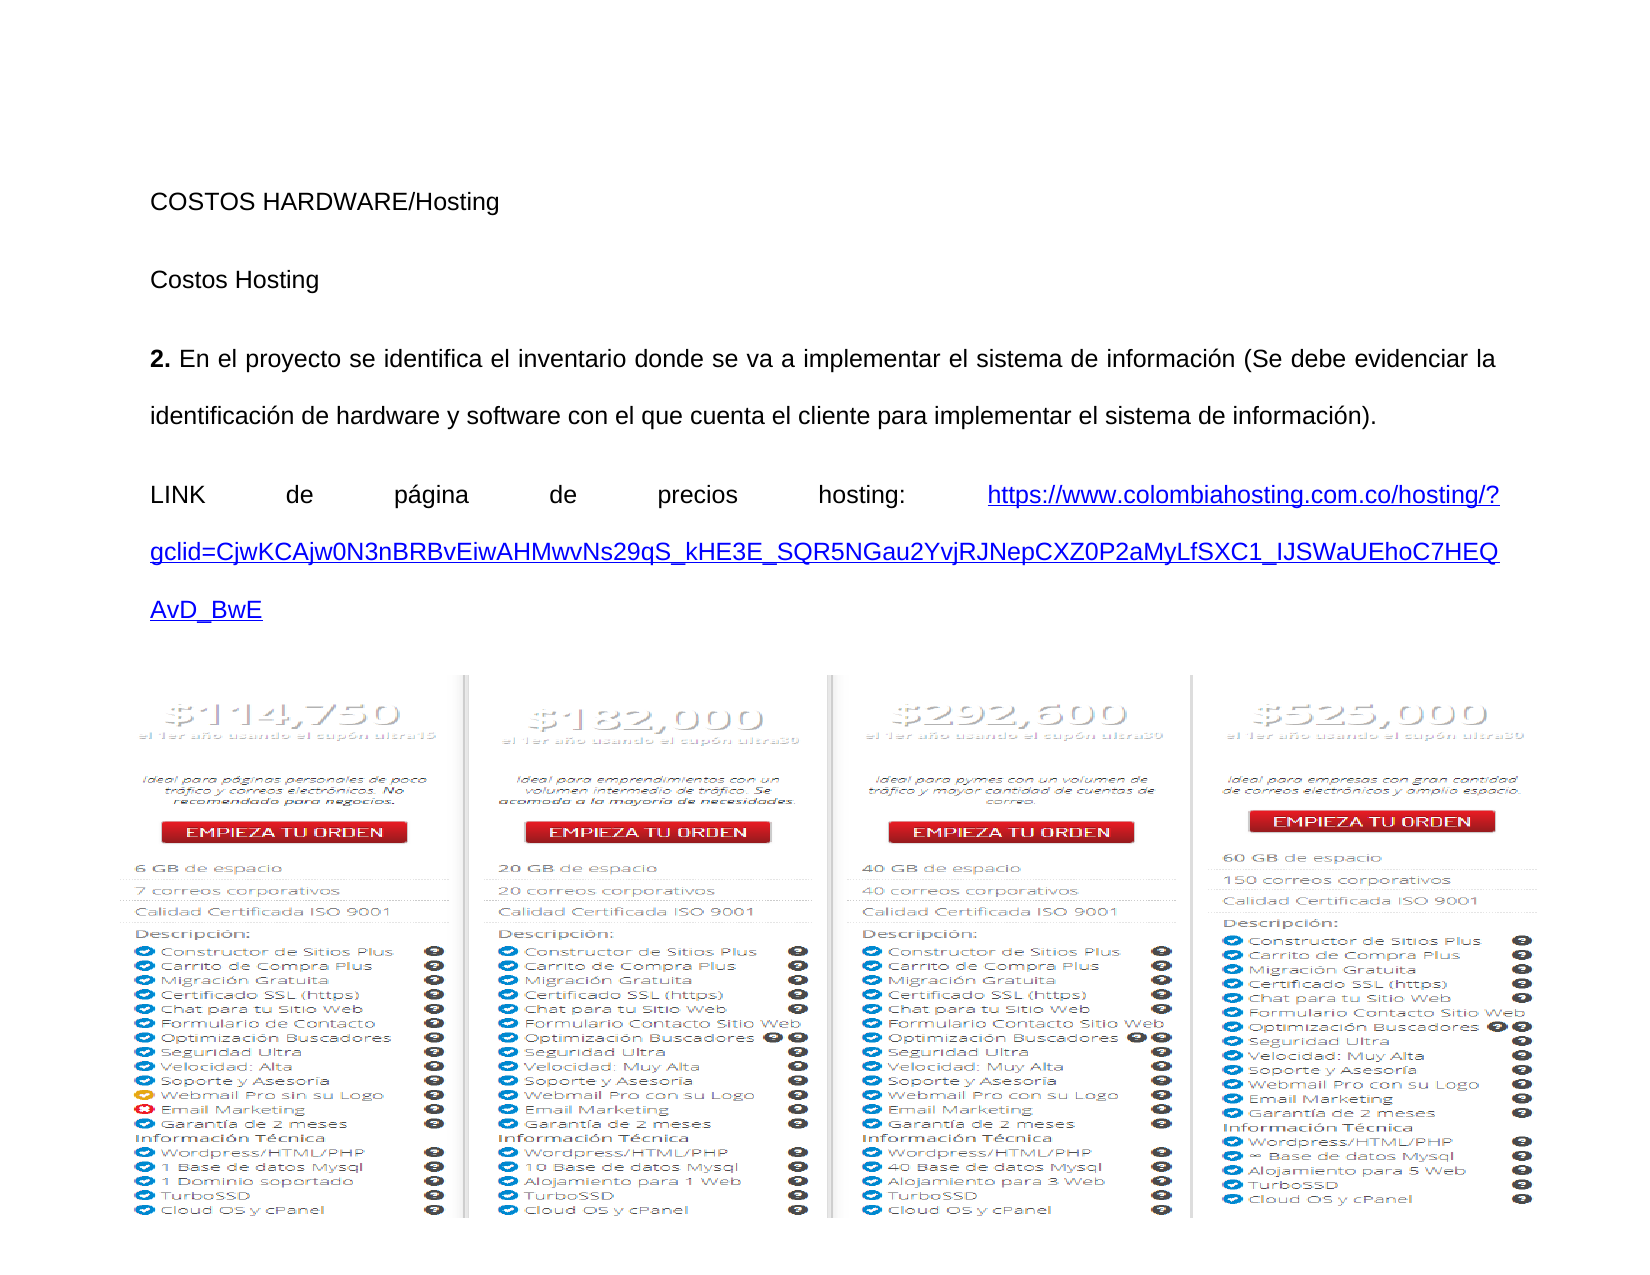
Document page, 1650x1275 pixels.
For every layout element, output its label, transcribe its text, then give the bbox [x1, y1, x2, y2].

picture [117, 675, 1550, 1218]
text 2. En el proyecto se identifica el inventario donde se va a implementar el sistema de información (Se debe evidenciar la identificación de hardware y software con el que cuenta el cliente para implementar el sistema de información). [150, 344, 1500, 430]
text LINK de página de precios hosting: https://www.colombiahosting.com.co/hosting/?gclid=CjwKCAjw0N3nBRBvEiwAHMwvNs29qS_kHE3E_SQR5NGau2YvjRJNepCXZ0P2aMyLfSXC1_IJSWaUEhoC7HEQAvD_BwE [150, 480, 1500, 562]
text COSTOS HARDWARE/Hosting [150, 187, 1500, 216]
text LINK de página de precios hosting: https://www.colombiahosting.com.co/hosting/?gclid=CjwKCAjw0N3nBRBvEiwAHMwvNs29qS_kHE3E_SQR5NGau2YvjRJNepCXZ0P2aMyLfSXC1_IJSWaUEhoC7HEQAvD_BwE [150, 563, 1500, 623]
text Costos Hosting [150, 266, 1500, 294]
